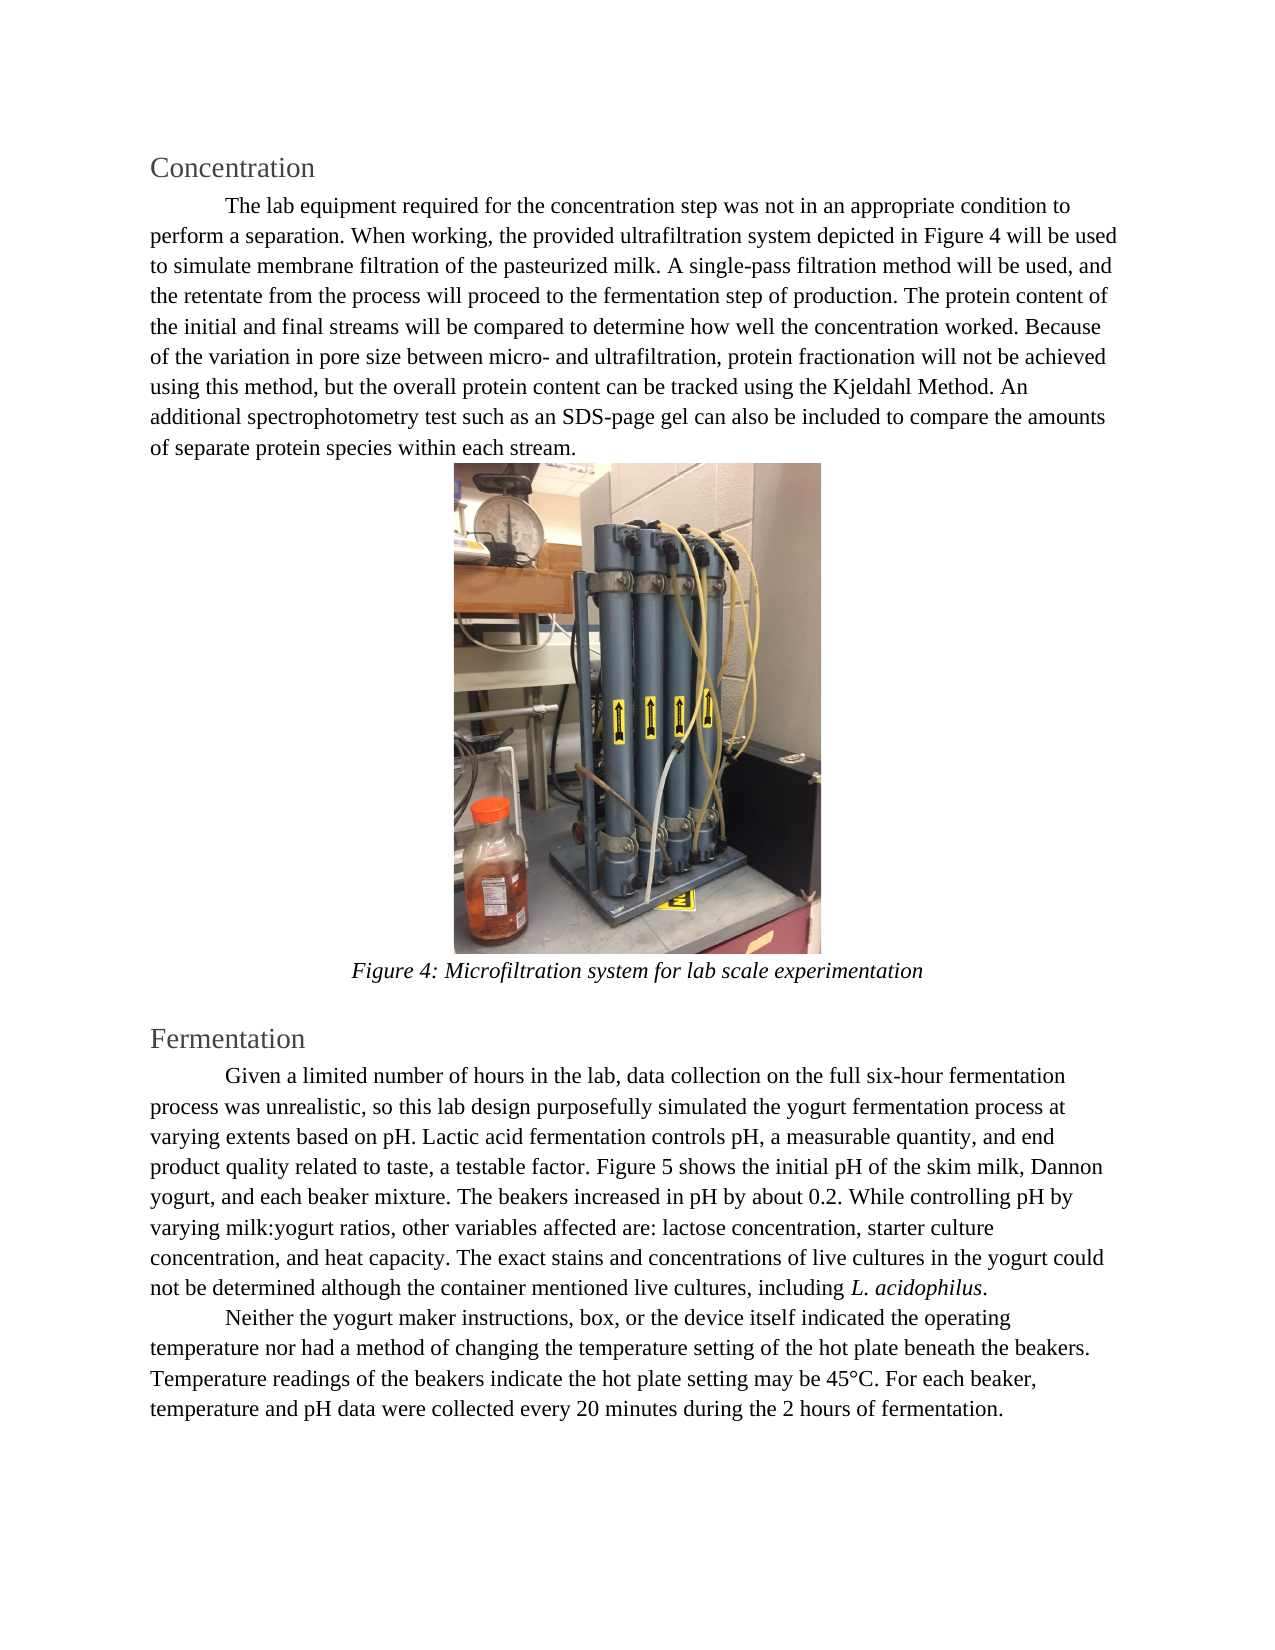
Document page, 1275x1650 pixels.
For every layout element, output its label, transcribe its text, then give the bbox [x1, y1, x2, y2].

subtitle Fermentation [150, 1021, 1125, 1054]
text Neither the yogurt maker instructions, box, or the device itself indicated the operating temperature nor had a method of changing the temperature setting of the hot plate beneath the beakers. Temperature readings of the beakers indicate the hot plate setting may be 45°C. For each beaker, temperature and pH data were collected every 20 minutes during the 2 hours of fermentation. [150, 1304, 1125, 1421]
text The lab equipment required for the concentration step was not in an appropriate condition to perform a separation. When working, the provided ultrafiltration system depicted in Figure 4 will be used to simulate membrane filtration of the pasteurized milk. A single-pass filtration method will be used, and the retentate from the process will proceed to the fermentation step of production. The protein content of the initial and final streams will be compared to determine how well the concentration worked. Because of the variation in pore size between micro- and ultrafiltration, protein fractionation will not be achieved using this method, but the overall protein content can be tracked using the Kjeldahl Method. An additional spectrophotometry test such as an SDS-page gel can also be included to compare the amounts of separate protein species within each stream. [150, 192, 1125, 460]
text Given a limited number of hours in the lab, data collection on the full six-hour fermentation process was unrealistic, so this lab design purposefully simulated the yogurt fermentation process at varying extents based on pH. Lactic acid fermentation controls pH, a measurable quantity, and end product quality related to taste, a testable factor. Figure 5 shows the initial pH of the skim milk, Dannon yogurt, and each beaker mixture. The beakers increased in pH by about 0.2. While controlling pH by varying milk:yogurt ratios, other variables affected are: lactose concentration, starter culture concentration, and heat capacity. The exact stains and concentrations of live cultures in the yogurt could not be determined although the container mentioned live cultures, including L. acidophilus. [150, 1063, 1125, 1300]
picture [453, 463, 822, 954]
subtitle Concentration [150, 150, 1125, 183]
text Figure 4: Microfiltration system for lab scale experimentation [150, 957, 1125, 983]
